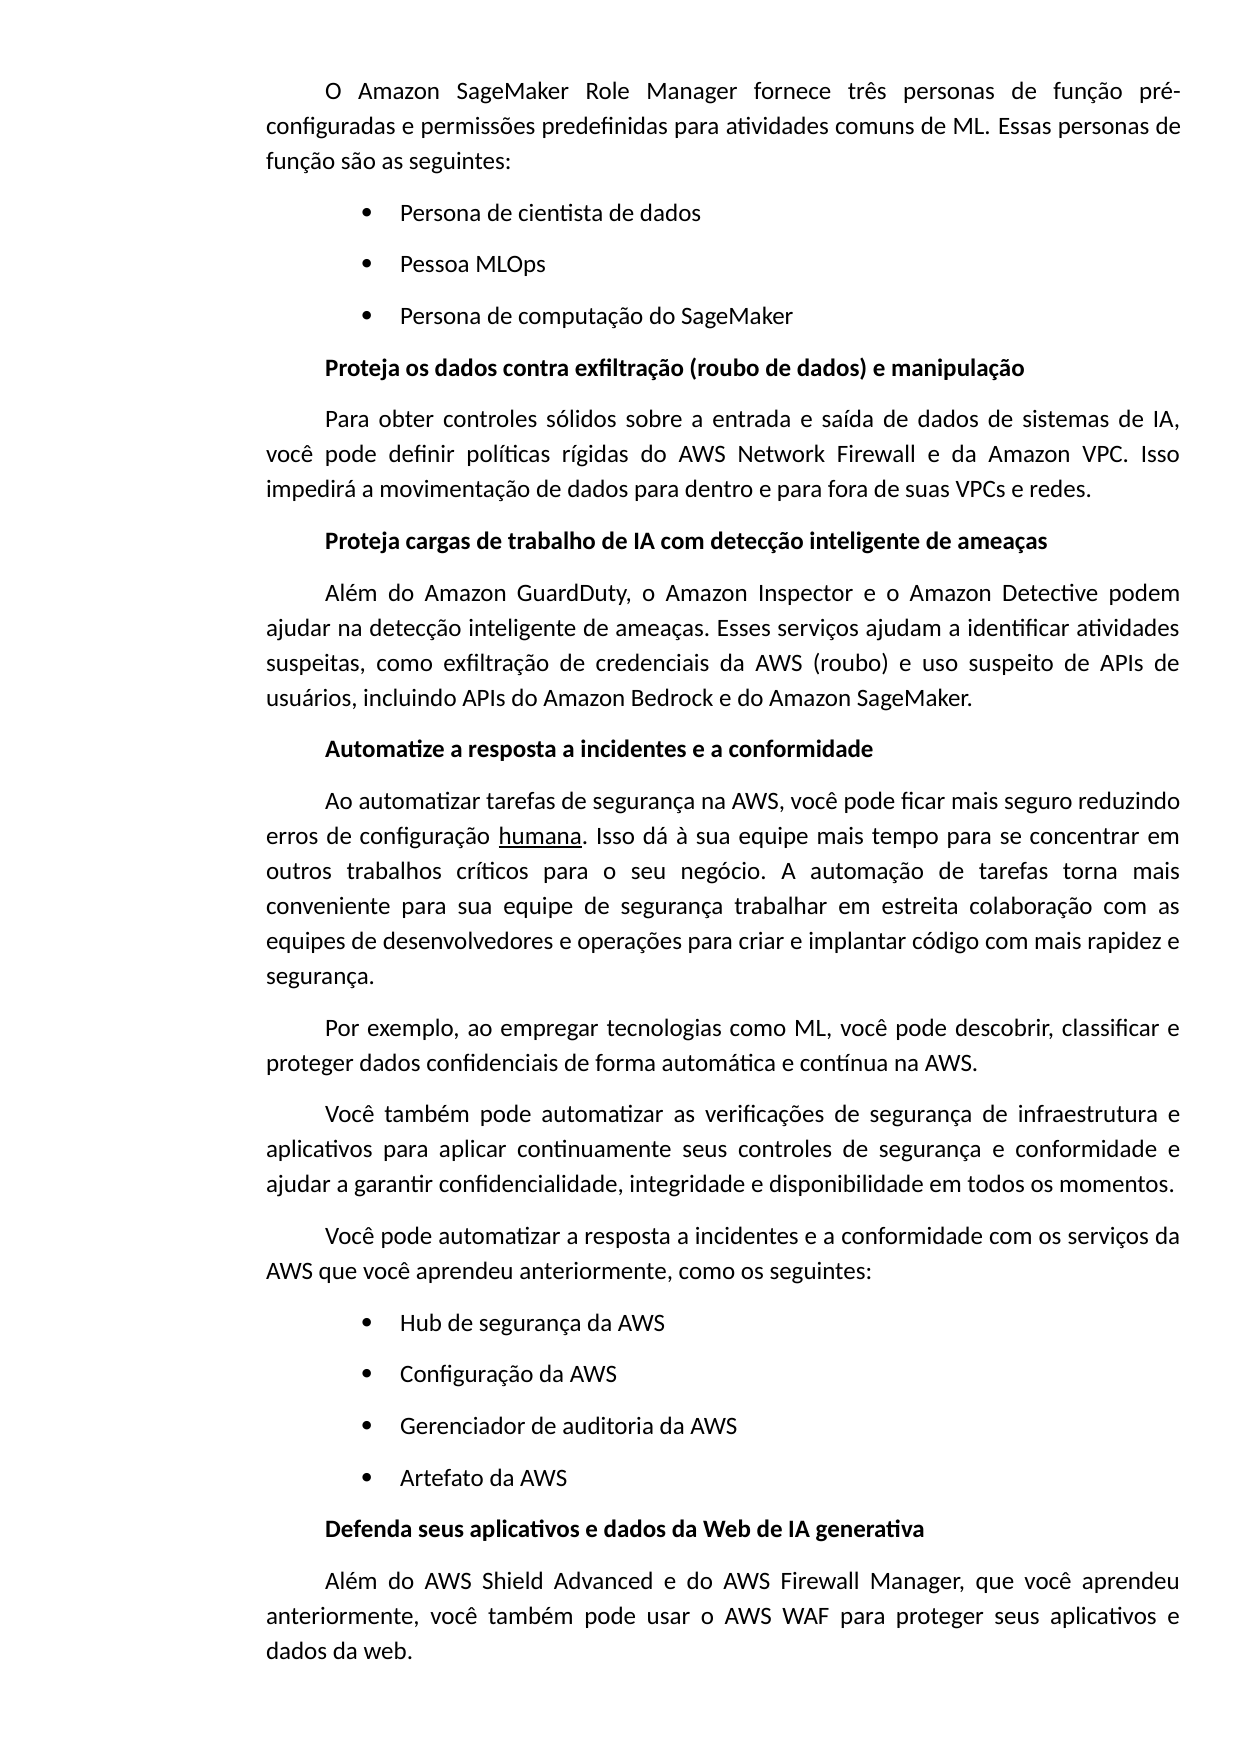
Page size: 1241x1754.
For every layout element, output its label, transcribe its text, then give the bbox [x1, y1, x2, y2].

text Você pode automatizar a resposta a incidentes e a conformidade com os serviços da AWS que você aprendeu anteriormente, como os seguintes: [266, 1220, 1181, 1286]
text Além do Amazon GuardDuty, o Amazon Inspector e o Amazon Detective podem ajudar na detecção inteligente de ameaças. Esses serviços ajudam a identificar atividades suspeitas, como exfiltração de credenciais da AWS (roubo) e uso suspeito de APIs de usuários, incluindo APIs do Amazon Bedrock e do Amazon SageMaker. [266, 577, 1181, 712]
list Pessoa MLOps [362, 248, 1181, 279]
text Por exemplo, ao empregar tecnologias como ML, você pode descobrir, classificar e proteger dados confidenciais de forma automática e contínua na AWS. [266, 1012, 1181, 1077]
list Persona de cientista de dados [362, 197, 1181, 227]
text Você também pode automatizar as verificações de segurança de infraestrutura e aplicativos para aplicar continuamente seus controles de segurança e conformidade e ajudar a garantir confidencialidade, integridade e disponibilidade em todos os momentos. [266, 1098, 1181, 1199]
list Gerenciador de auditoria da AWS [362, 1410, 1181, 1441]
list Persona de computação do SageMaker [362, 300, 1181, 331]
list Configuração da AWS [362, 1358, 1181, 1389]
text Defenda seus aplicativos e dados da Web de IA generativa [266, 1513, 1181, 1544]
text Além do AWS Shield Advanced e do AWS Firewall Manager, que você aprendeu anteriormente, você também pode usar o AWS WAF para proteger seus aplicativos e dados da web. [266, 1565, 1181, 1666]
text Ao automatizar tarefas de segurança na AWS, você pode ficar mais seguro reduzindo erros de configuração humana. Isso dá à sua equipe mais tempo para se concentrar em outros trabalhos críticos para o seu negócio. A automação de tarefas torna mais conveniente para sua equipe de segurança trabalhar em estreita colaboração com as equipes de desenvolvedores e operações para criar e implantar código com mais rapidez e segurança. [266, 785, 1181, 991]
text Proteja os dados contra exfiltração (roubo de dados) e manipulação [266, 352, 1181, 382]
text Para obter controles sólidos sobre a entrada e saída de dados de sistemas de IA, você pode definir políticas rígidas do AWS Network Firewall e da Amazon VPC. Isso impedirá a movimentação de dados para dentro e para fora de suas VPCs e redes. [266, 403, 1181, 504]
list Artefato da AWS [362, 1462, 1181, 1492]
text Automatize a resposta a incidentes e a conformidade [266, 733, 1181, 764]
text Proteja cargas de trabalho de IA com detecção inteligente de ameaças [266, 525, 1181, 556]
text O Amazon SageMaker Role Manager fornece três personas de função pré-configuradas e permissões predefinidas para atividades comuns de ML. Essas personas de função são as seguintes: [266, 75, 1181, 176]
list Hub de segurança da AWS [362, 1307, 1181, 1337]
